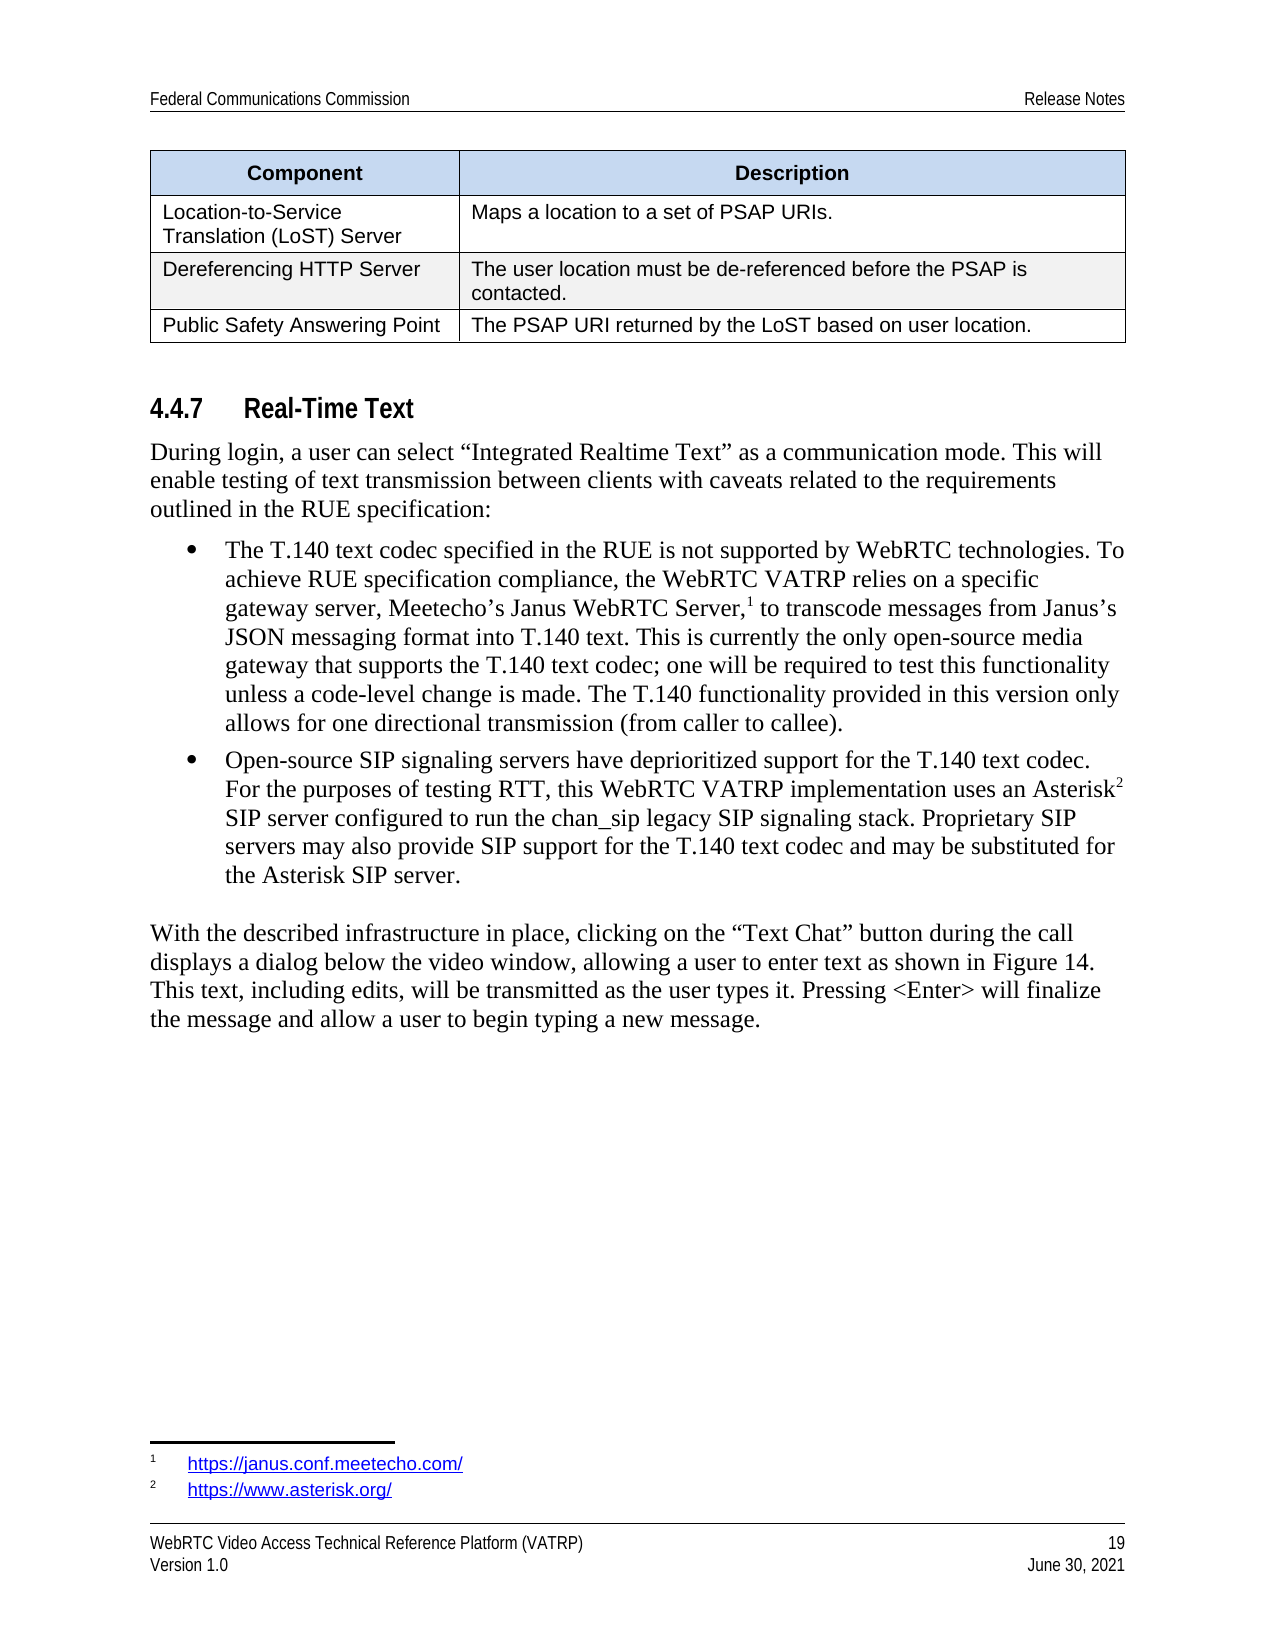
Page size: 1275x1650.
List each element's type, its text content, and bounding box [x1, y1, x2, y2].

table_cell Dereferencing HTTP Server [151, 253, 459, 308]
text With the described infrastructure in place, clicking on the “Text Chat” button during the call displays a dialog below the video window, allowing a user to enter text as shown in Figure 14. This text, including edits, will be transmitted as the user types it. Pressing <Enter> will finalize the message and allow a user to begin typing a new message. [150, 918, 1125, 1033]
table_cell The PSAP URI returned by the LoST based on user location. [460, 310, 1125, 341]
subtitle Real-Time Text [150, 391, 1125, 424]
text During login, a user can select “Integrated Realtime Text” as a communication mode. This will enable testing of text transmission between clients with caveats related to the requirements outlined in the RUE specification: [150, 437, 1125, 523]
table_cell The user location must be de-referenced before the PSAP is contacted. [460, 253, 1125, 308]
table_header Component [151, 151, 459, 195]
table_cell Public Safety Answering Point [151, 310, 459, 341]
list Open-source SIP signaling servers have deprioritized support for the T.140 text codec. For the purposes of testing RTT, this WebRTC VATRP implementation uses an Asterisk SIP server configured to run the chan_sip legacy SIP signaling stack. Proprietary SIP servers may also provide SIP support for the T.140 text codec and may be substituted for the Asterisk SIP server. [187, 745, 1125, 889]
list The T.140 text codec specified in the RUE is not supported by WebRTC technologies. To achieve RUE specification compliance, the WebRTC VATRP relies on a specific gateway server, Meetecho’s Janus WebRTC Server, to transcode messages from Janus’s JSON messaging format into T.140 text. This is currently the only open-source media gateway that supports the T.140 text codec; one will be required to test this functionality unless a code-level change is made. The T.140 functionality provided in this version only allows for one directional transmission (from caller to callee). [187, 536, 1125, 737]
table_cell Maps a location to a set of PSAP URIs. [460, 196, 1125, 252]
table_cell Location-to-Service Translation (LoST) Server [151, 196, 459, 252]
table_header Description [460, 151, 1125, 195]
